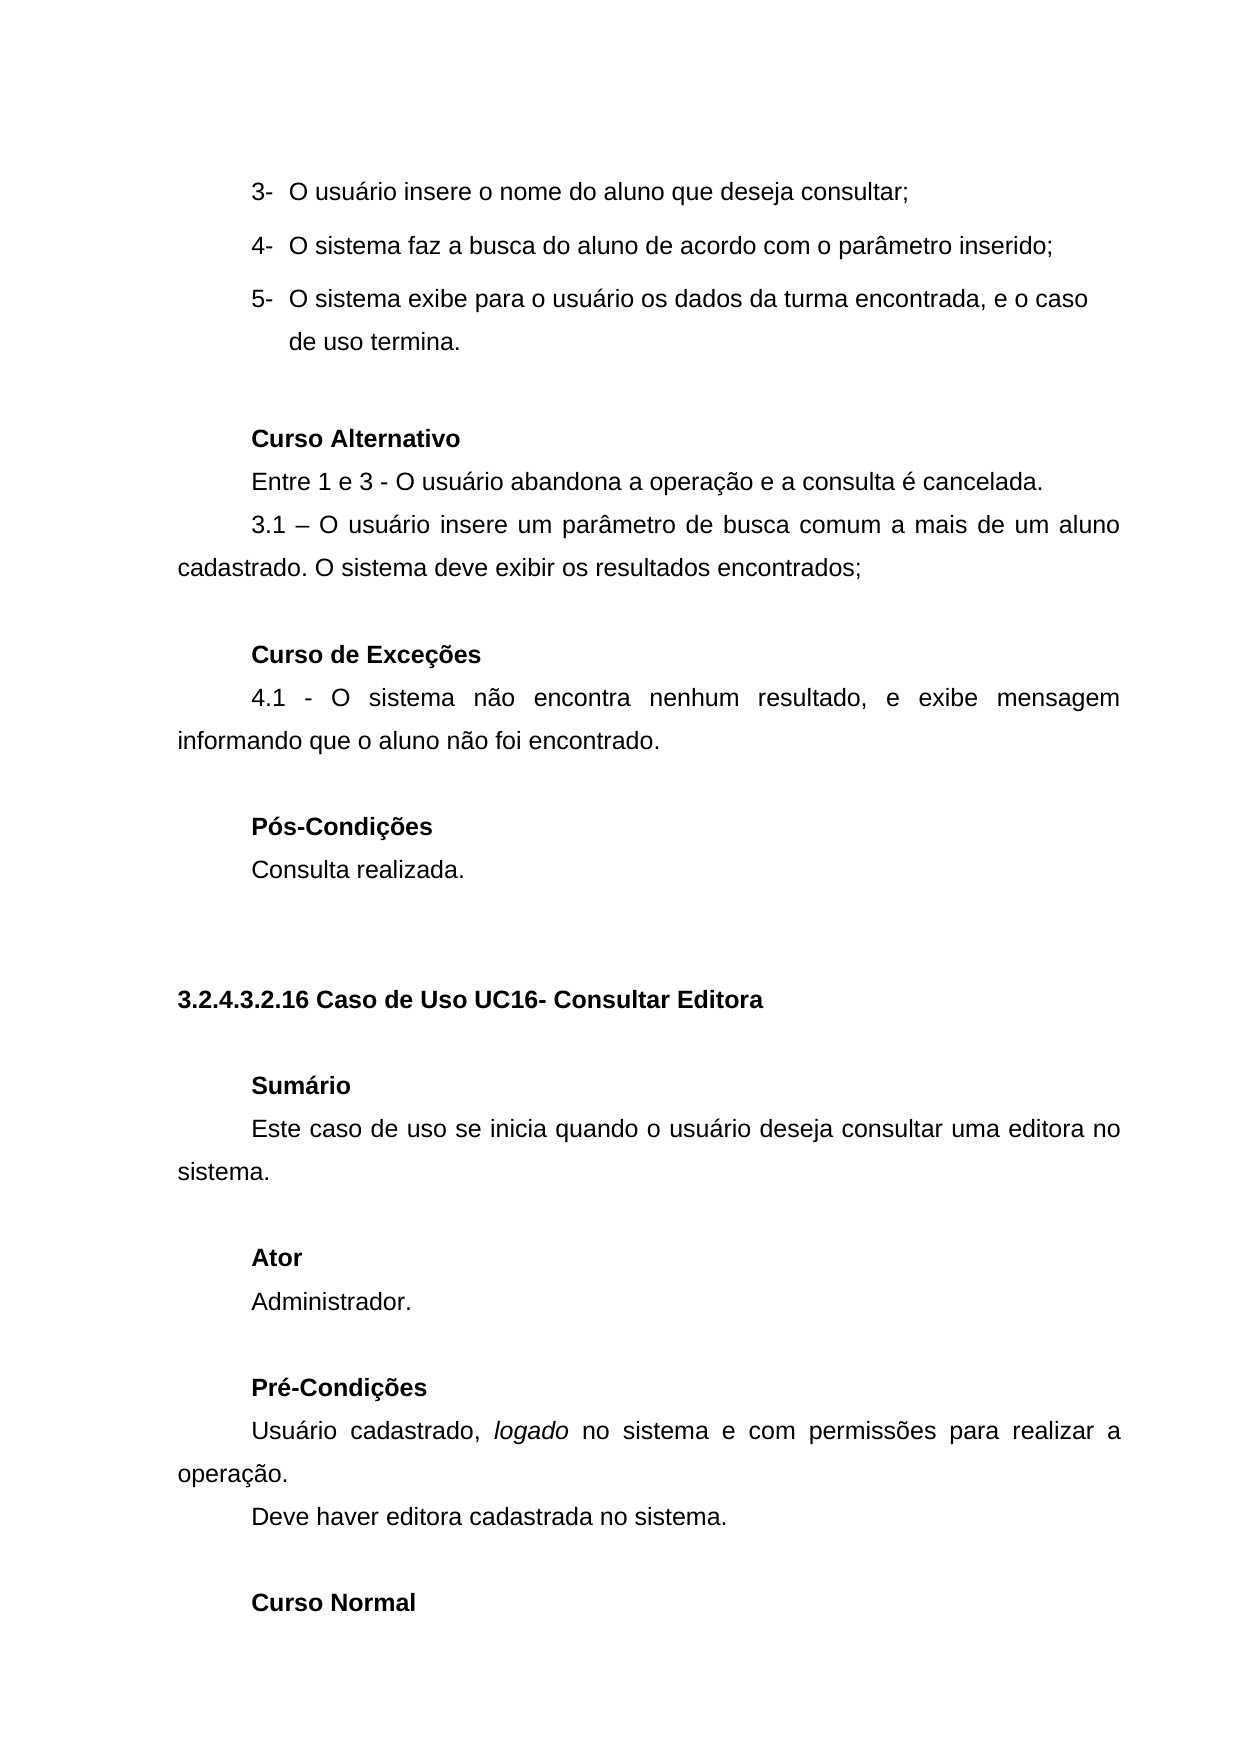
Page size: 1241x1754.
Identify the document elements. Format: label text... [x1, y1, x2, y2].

text Pós-Condições [177, 812, 1122, 841]
text Ator [177, 1243, 1122, 1272]
text Curso Alternativo [177, 424, 1122, 453]
text Usuário cadastrado, logado no sistema e com permissões para realizar a operação. [177, 1416, 1122, 1488]
text 3.2.4.3.2.16 Caso de Uso UC16- Consultar Editora [177, 985, 1122, 1013]
list O sistema exibe para o usuário os dados da turma encontrada, e o caso de uso termina. [251, 284, 1122, 356]
text Pré-Condições [177, 1373, 1122, 1402]
list O usuário insere o nome do aluno que deseja consultar; [251, 177, 1122, 206]
text Consulta realizada. [177, 855, 1122, 884]
list O sistema faz a busca do aluno de acordo com o parâmetro inserido; [251, 231, 1122, 259]
text Este caso de uso se inicia quando o usuário deseja consultar uma editora no sistema. [177, 1114, 1122, 1229]
text Curso de Exceções [177, 640, 1122, 668]
text Administrador. [177, 1287, 1122, 1315]
text 4.1 - O sistema não encontra nenhum resultado, e exibe mensagem informando que o aluno não foi encontrado. [177, 683, 1122, 755]
text Curso Normal [177, 1588, 1122, 1617]
text Entre 1 e 3 - O usuário abandona a operação e a consulta é cancelada. [177, 467, 1122, 496]
text Deve haver editora cadastrada no sistema. [177, 1502, 1122, 1531]
text 3.1 – O usuário insere um parâmetro de busca comum a mais de um aluno cadastrado. O sistema deve exibir os resultados encontrados; [177, 510, 1122, 582]
text Sumário [177, 1071, 1122, 1100]
